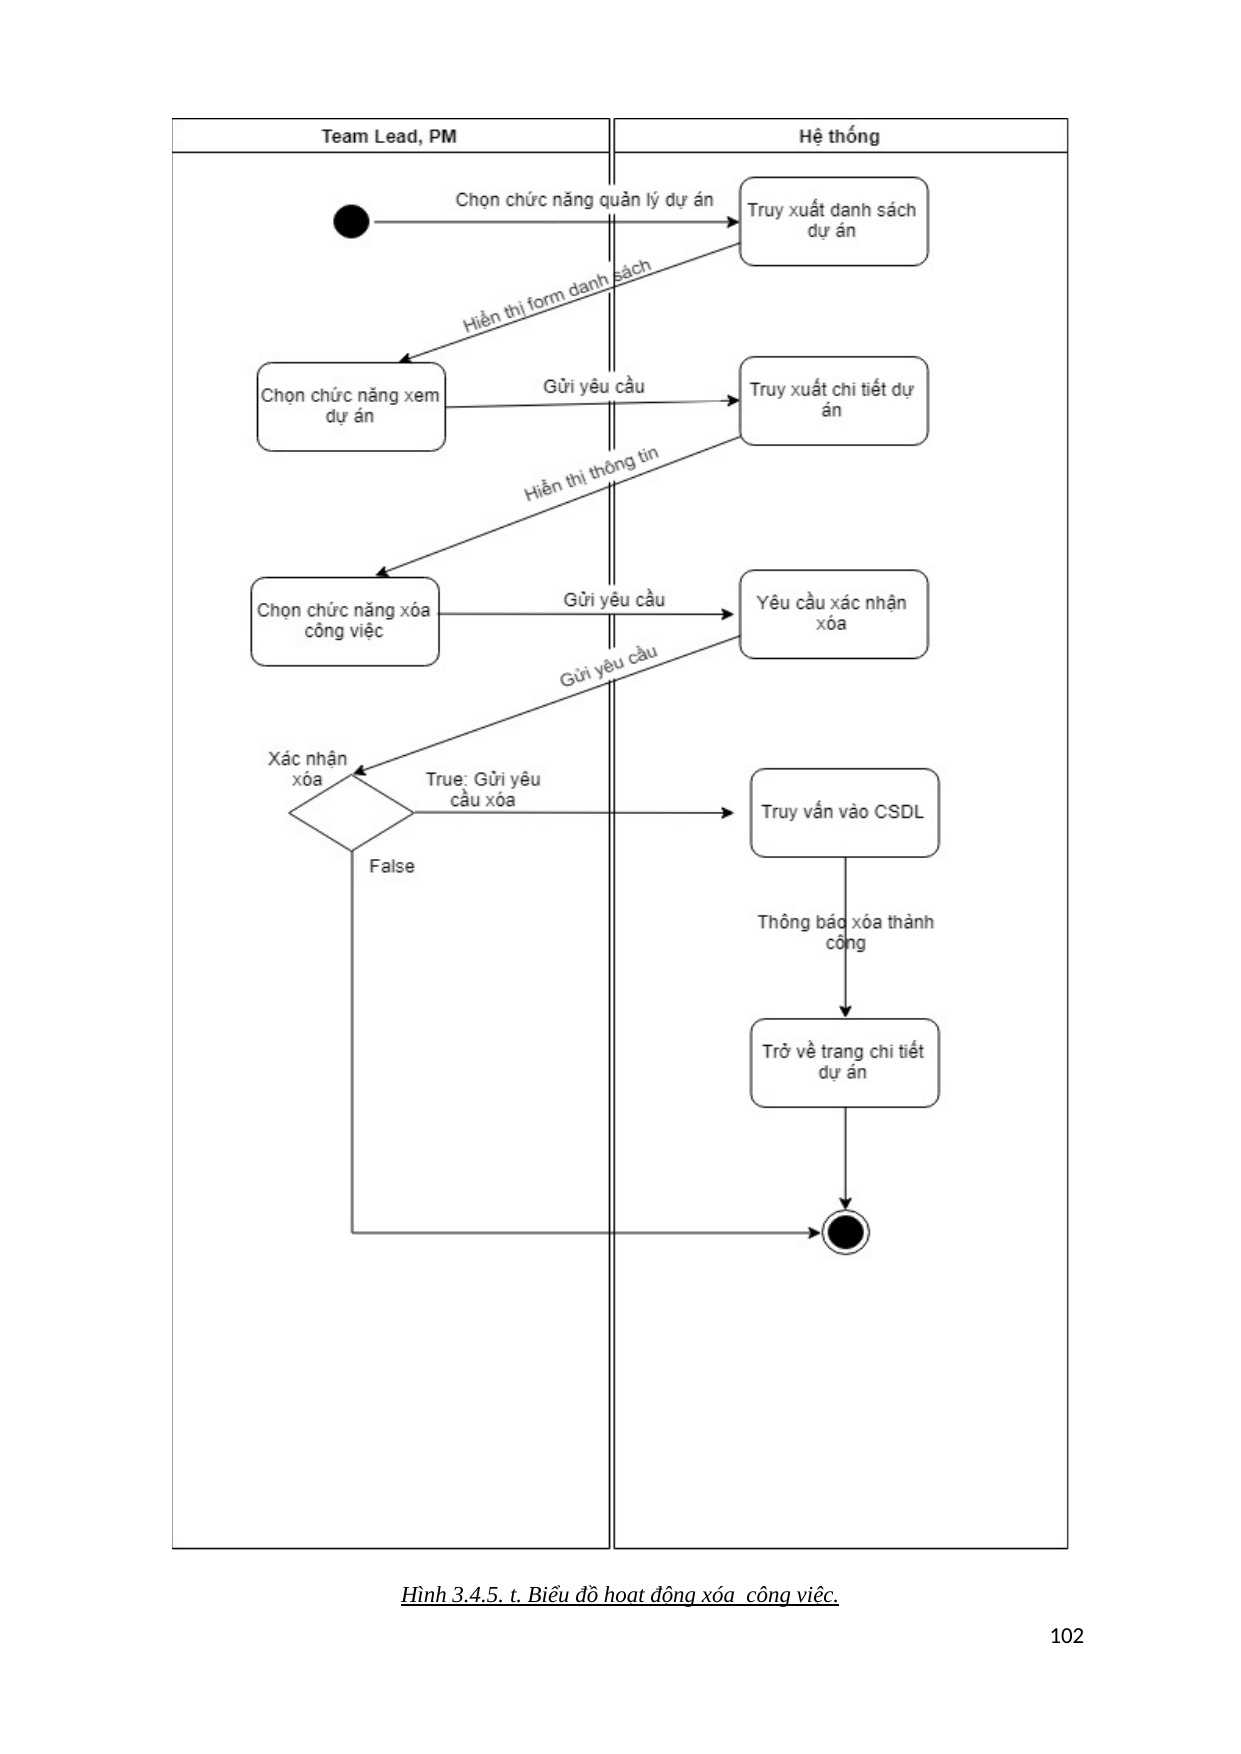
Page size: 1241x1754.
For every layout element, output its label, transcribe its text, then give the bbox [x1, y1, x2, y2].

text Hình 3.4.5. t. Biểu đồ hoạt động xóa công việc. [118, 1582, 1122, 1608]
picture [172, 118, 1069, 1551]
